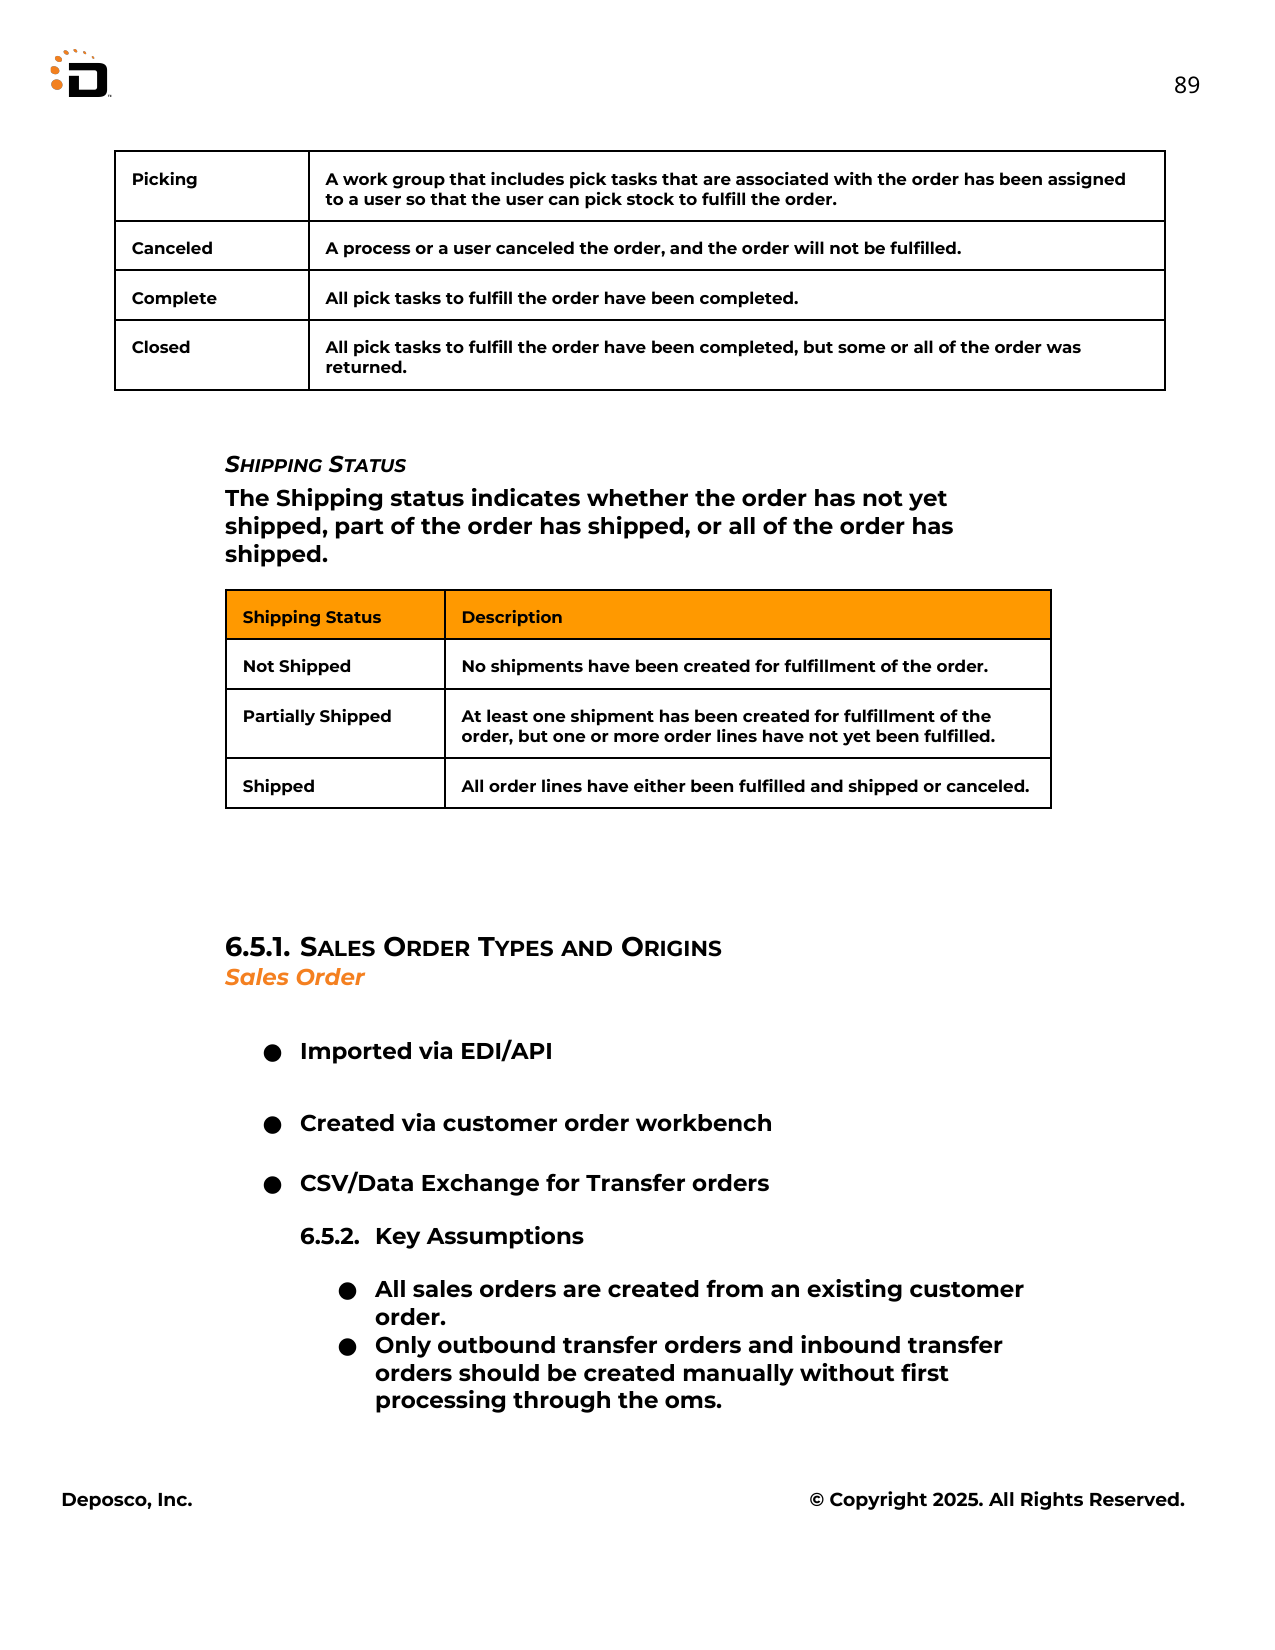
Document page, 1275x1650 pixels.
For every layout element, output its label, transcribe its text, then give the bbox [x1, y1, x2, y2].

subtitle Sales Order [225, 963, 1050, 991]
table_cell All pick tasks to fulfill the order have been completed. [310, 271, 1164, 319]
list Created via customer order workbench [262, 1097, 1050, 1144]
list All sales orders are created from an existing customer order. [337, 1275, 1050, 1331]
table_cell All order lines have either been fulfilled and shipped or canceled. [446, 759, 1050, 807]
table_cell Shipped [227, 759, 444, 807]
table_cell Not Shipped [227, 640, 444, 687]
table_cell A work group that includes pick tasks that are associated with the order has been assigned to a user so that the user can pick stock to fulfill the order. [310, 152, 1164, 220]
table_header Description [446, 591, 1050, 638]
subtitle Shipping Status [225, 450, 1050, 478]
subtitle 6.5.1. Sales Order Types and Origins [225, 930, 1050, 963]
table_cell No shipments have been created for fulfillment of the order. [446, 640, 1050, 687]
text 6.5.2. Key Assumptions [225, 1222, 1050, 1250]
list CSV/Data Exchange for Transfer orders [262, 1169, 1050, 1197]
table_cell Complete [116, 271, 308, 319]
table_cell Closed [116, 321, 308, 388]
list Imported via EDI/API [262, 1025, 1050, 1072]
picture [50, 49, 112, 97]
list Only outbound transfer orders and inbound transfer orders should be created manually without first processing through the oms. [337, 1331, 1050, 1414]
text The Shipping status indicates whether the order has not yet shipped, part of the order has shipped, or all of the order has shipped. [322, 484, 1050, 568]
table_cell Canceled [116, 222, 308, 269]
table_cell Picking [116, 152, 308, 220]
table_cell Partially Shipped [227, 690, 444, 757]
table_cell At least one shipment has been created for fulfillment of the order, but one or more order lines have not yet been fulfilled. [446, 690, 1050, 757]
table_cell A process or a user canceled the order, and the order will not be fulfilled. [310, 222, 1164, 269]
table_cell All pick tasks to fulfill the order have been completed, but some or all of the order was returned. [310, 321, 1164, 388]
table_header Shipping Status [227, 591, 444, 638]
